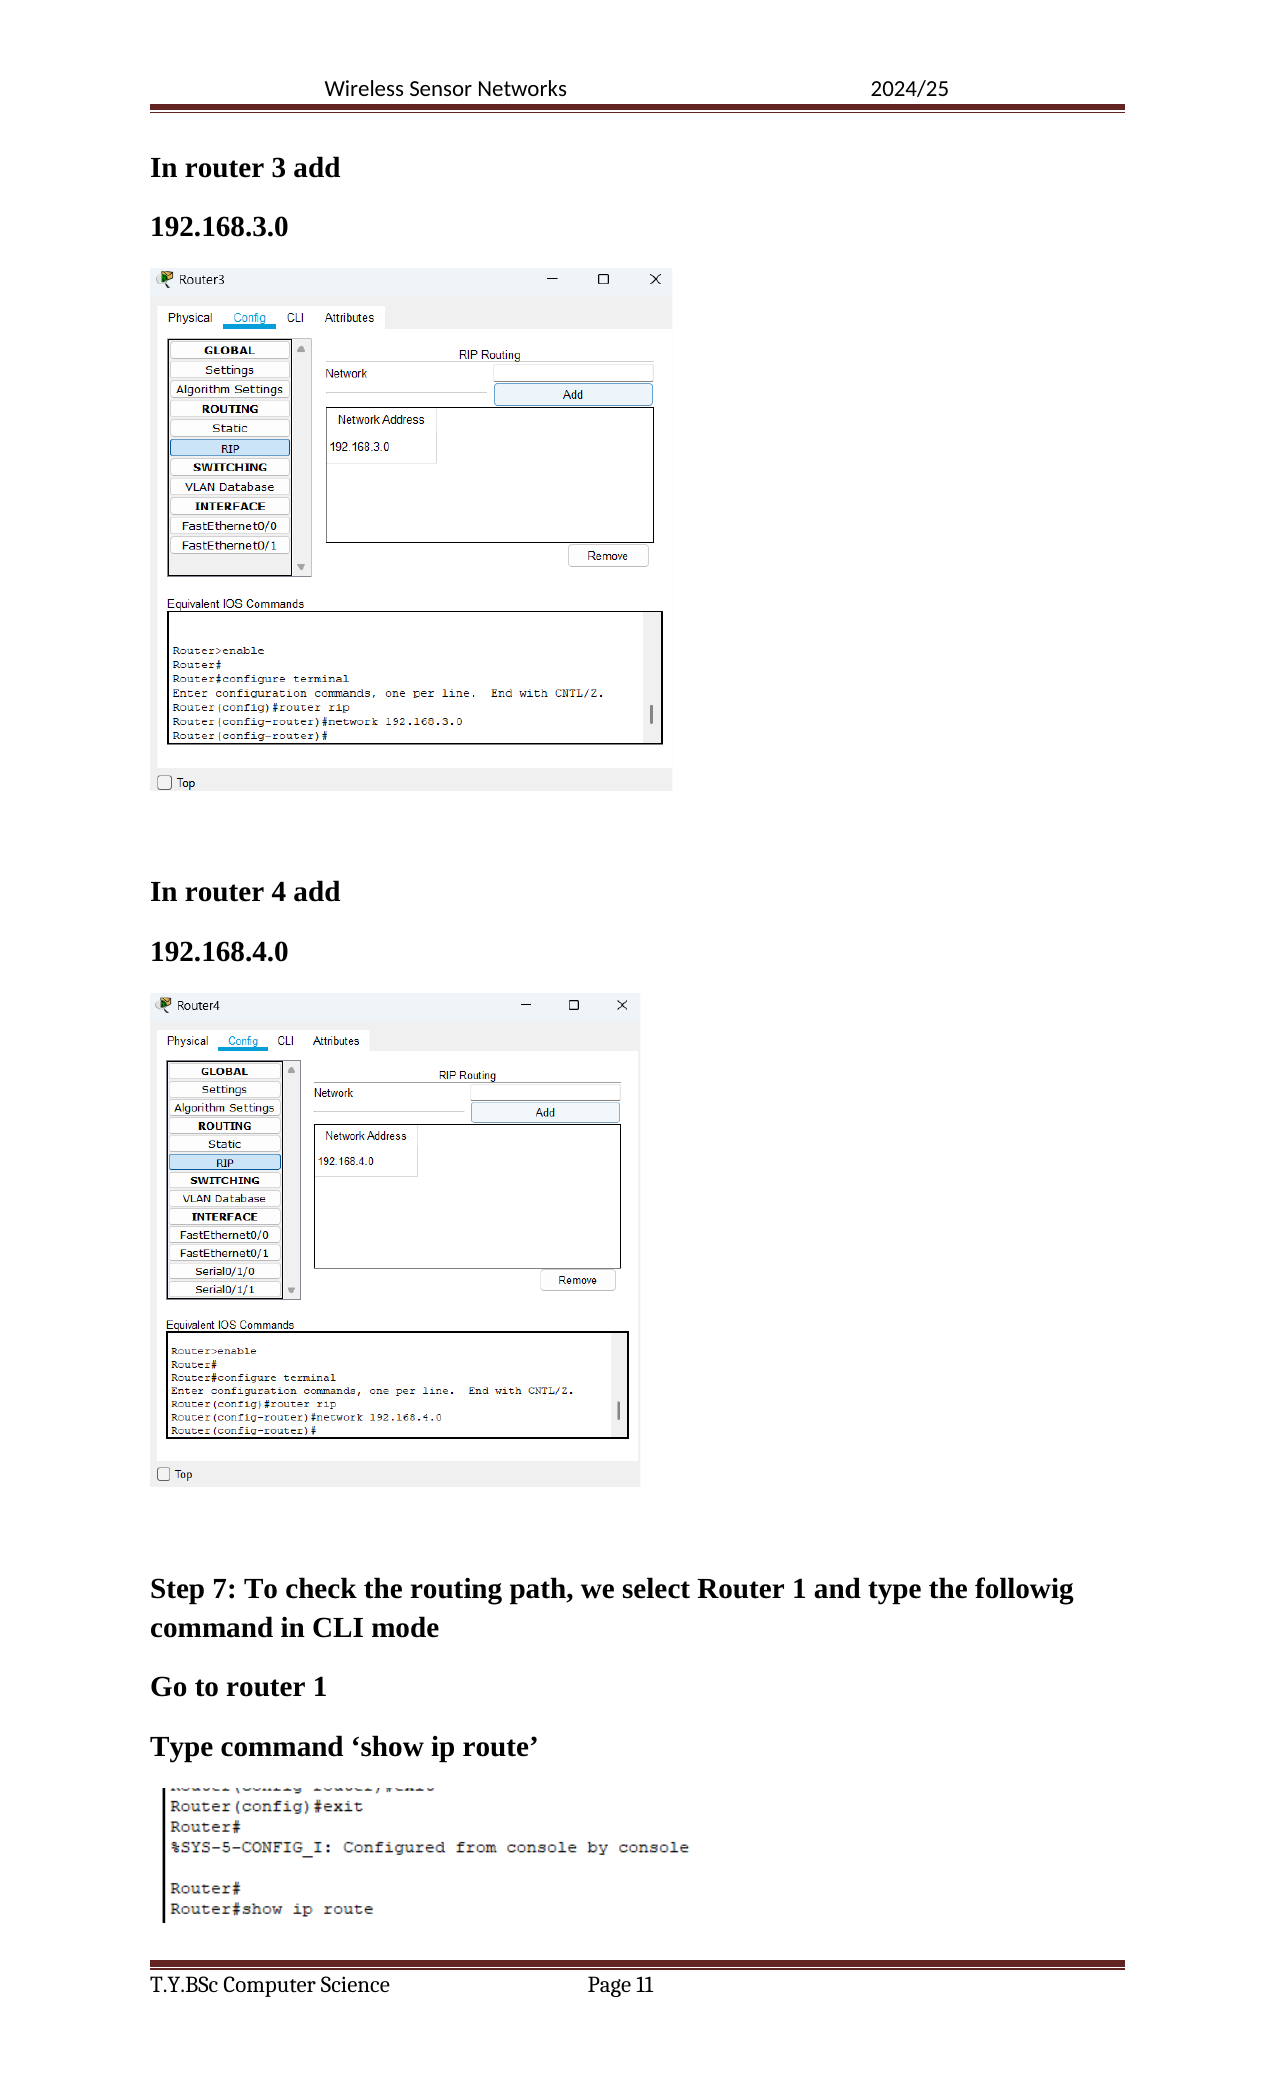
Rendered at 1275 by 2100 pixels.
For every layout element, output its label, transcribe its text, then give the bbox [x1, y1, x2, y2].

text In router 4 add [150, 874, 1125, 908]
text 192.168.3.0 [150, 209, 1125, 243]
picture [150, 268, 673, 791]
text Type command ‘show ip route’ [150, 1729, 1125, 1762]
text Step 7: To check the routing path, we select Router 1 and type the followig command in CLI mode [150, 1571, 1125, 1643]
text 192.168.4.0 [150, 934, 1125, 967]
text Go to router 1 [150, 1669, 1125, 1703]
text In router 3 add [150, 150, 1125, 183]
picture [150, 993, 641, 1487]
picture [150, 1788, 743, 1923]
